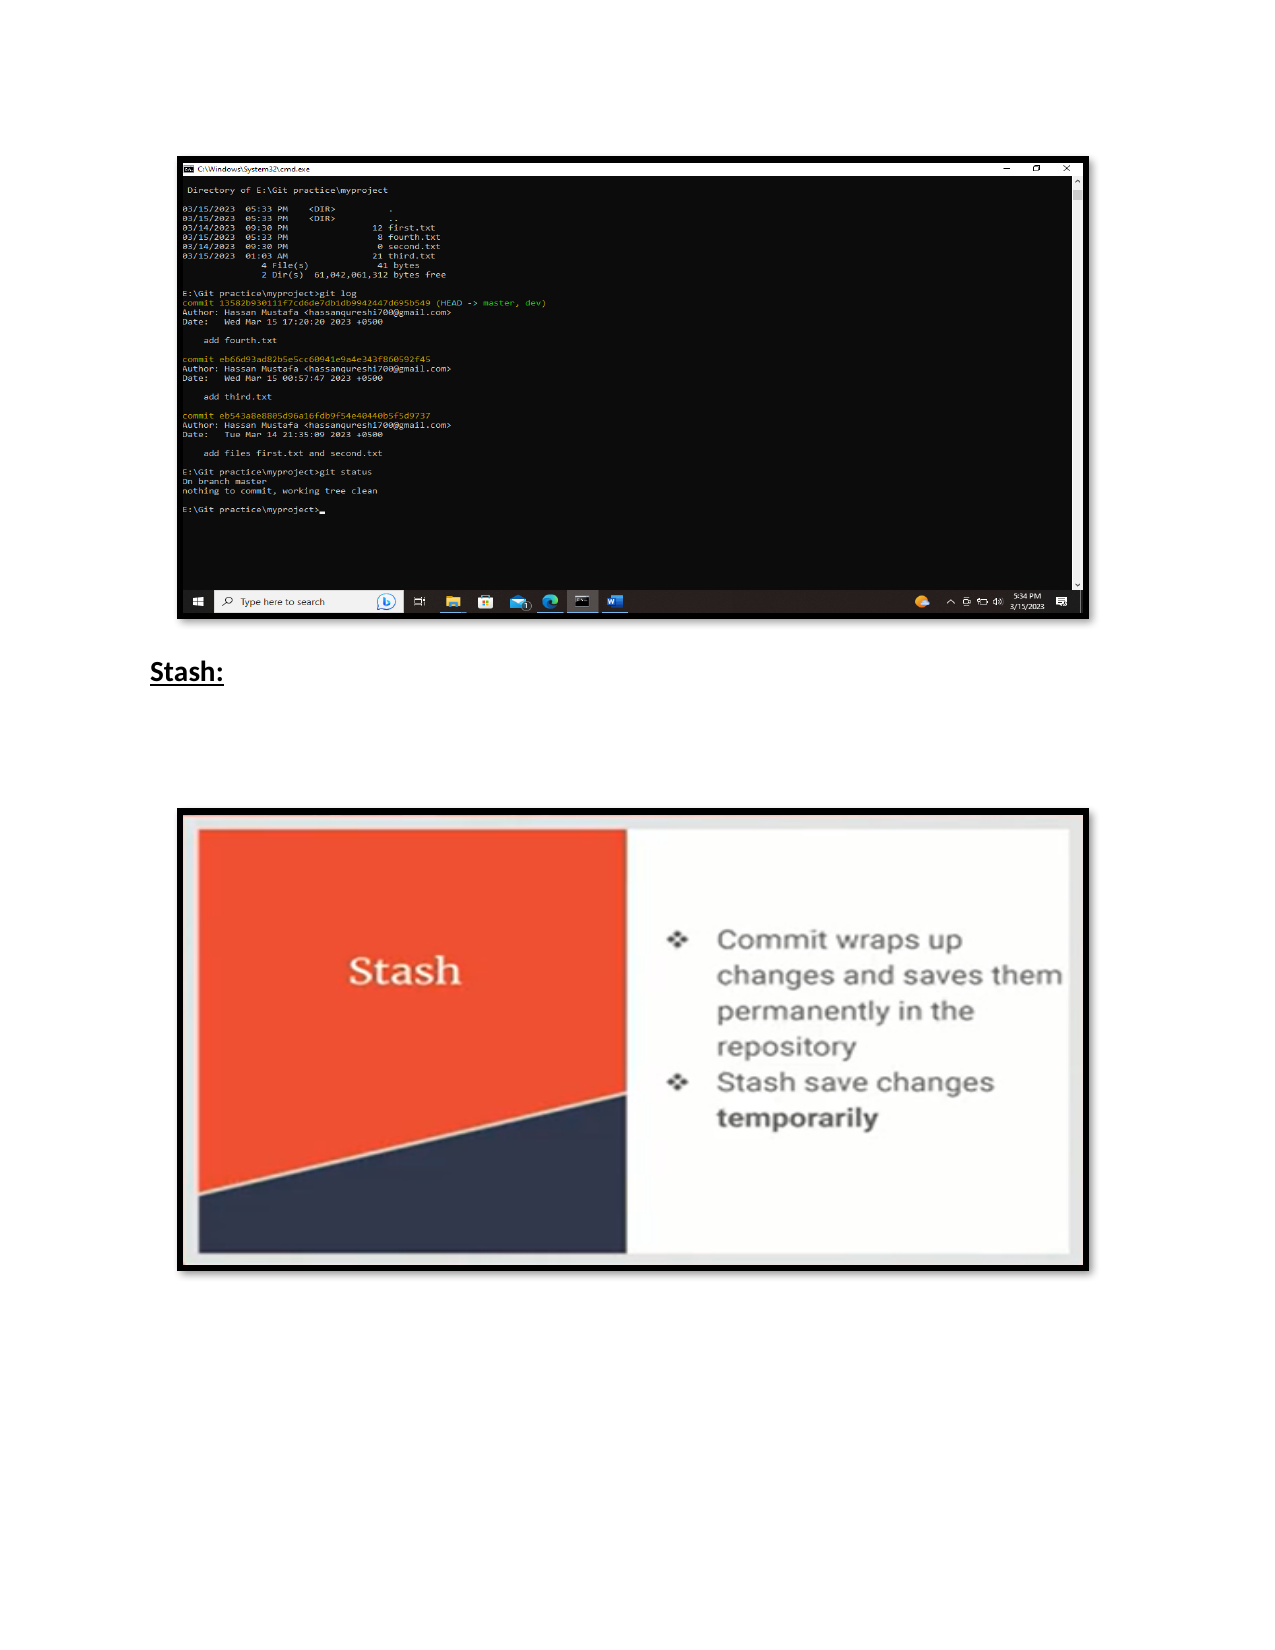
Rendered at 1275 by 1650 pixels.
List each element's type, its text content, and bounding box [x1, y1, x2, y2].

picture [183, 163, 1083, 613]
text Stash: [150, 653, 1125, 689]
picture [183, 815, 1083, 1265]
